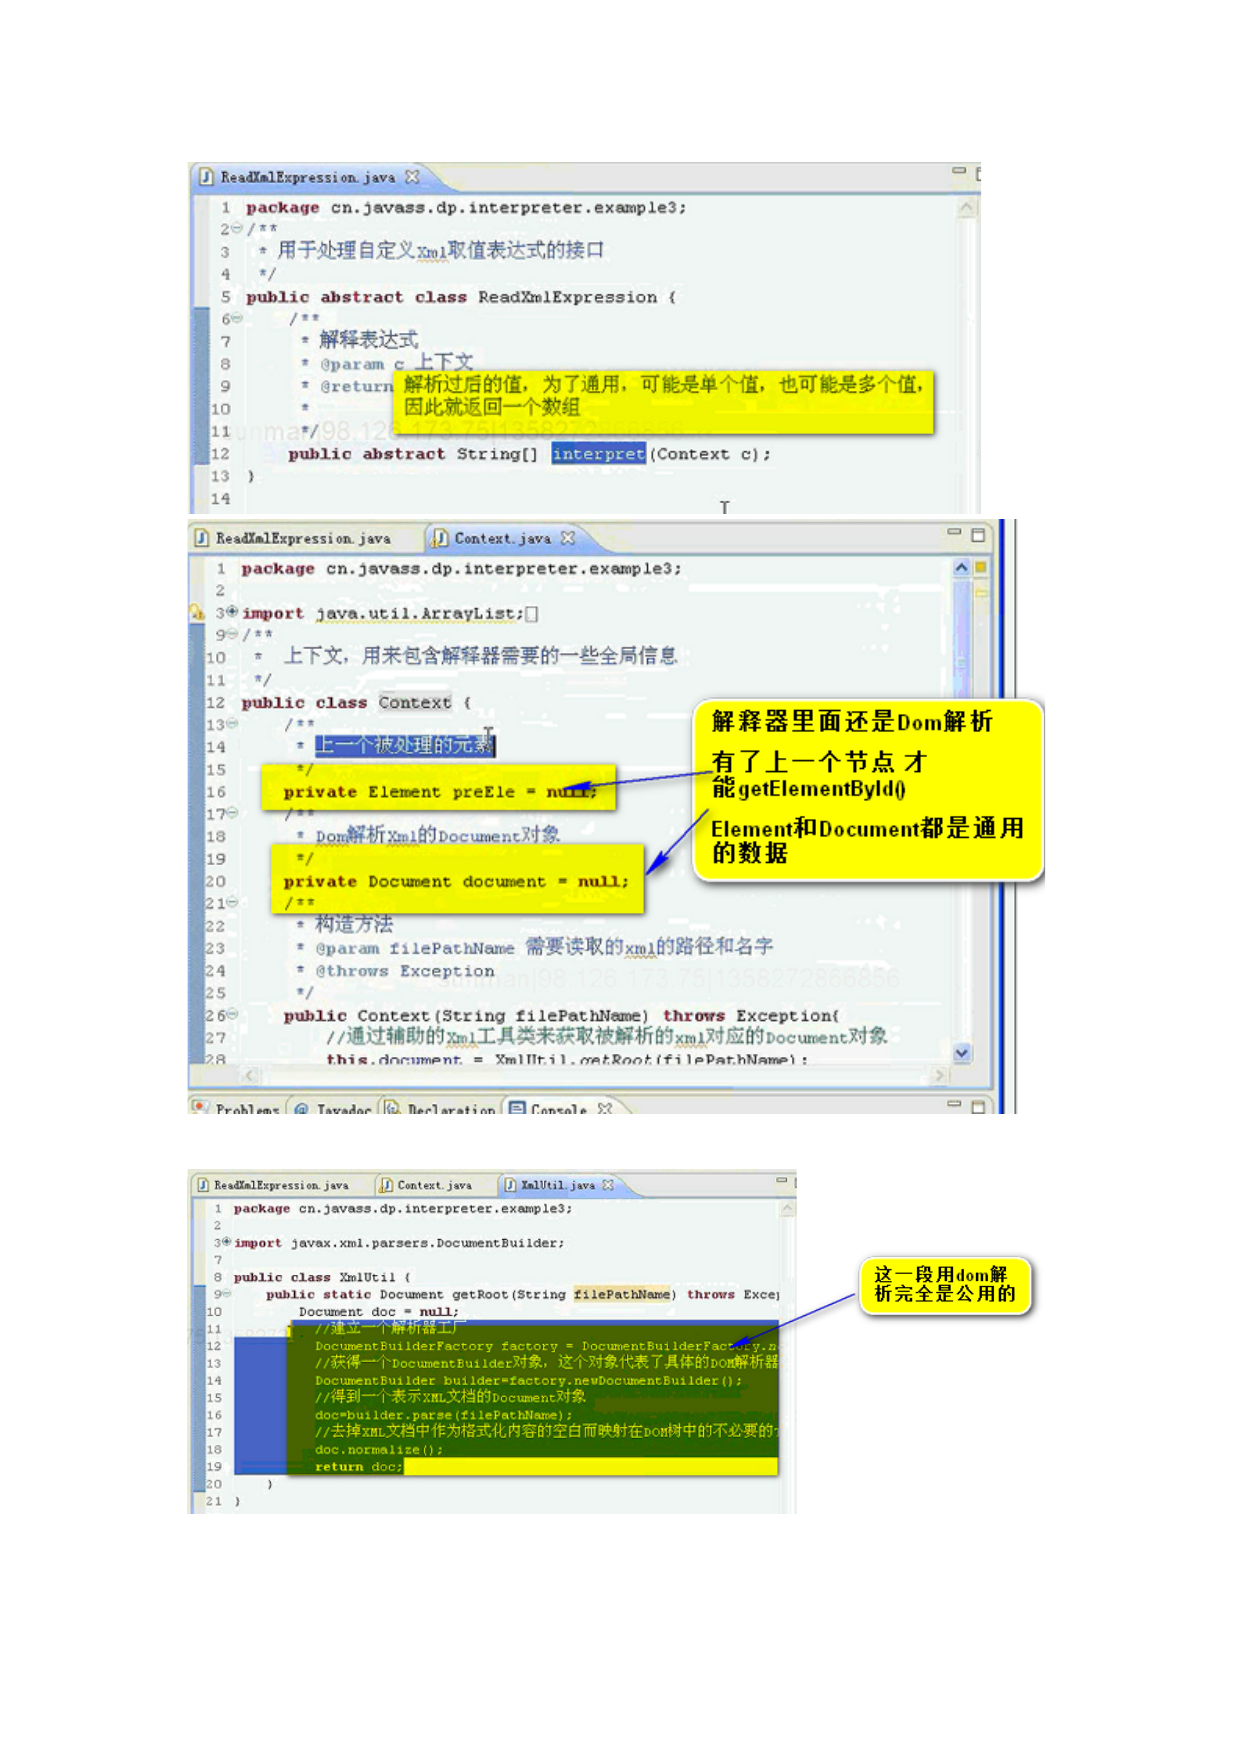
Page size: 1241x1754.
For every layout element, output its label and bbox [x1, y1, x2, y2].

picture [187, 519, 1046, 1114]
picture [187, 1169, 1053, 1514]
picture [187, 162, 982, 514]
